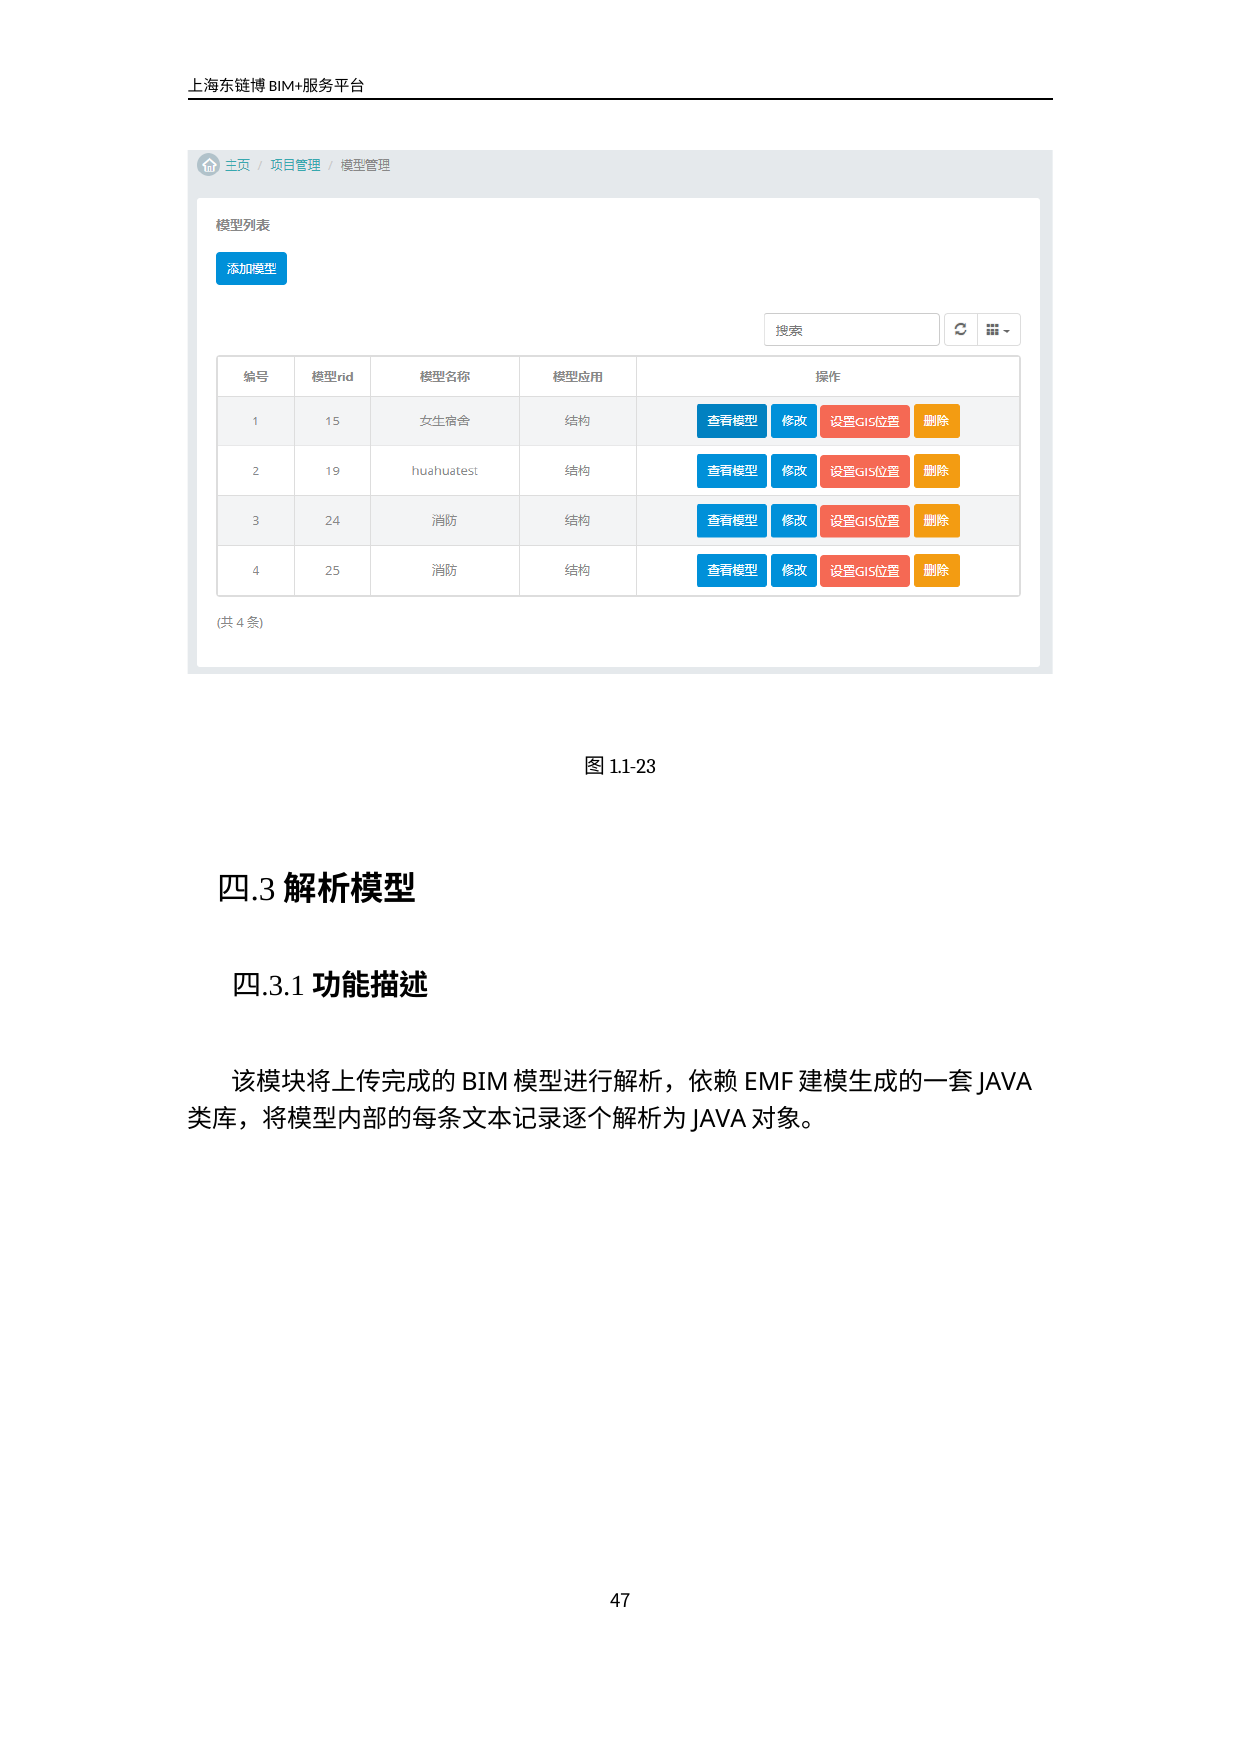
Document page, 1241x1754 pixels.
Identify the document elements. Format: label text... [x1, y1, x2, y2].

text 该模块将上传完成的BIM模型进行解析，依赖EMF建模生成的一套JAVA类库，将模型内部的每条文本记录逐个解析为JAVA对象。 [187, 1062, 1053, 1134]
picture [187, 150, 1053, 674]
subtitle 功能描述 [232, 961, 1053, 1004]
subtitle 解析模型 [217, 862, 1053, 910]
